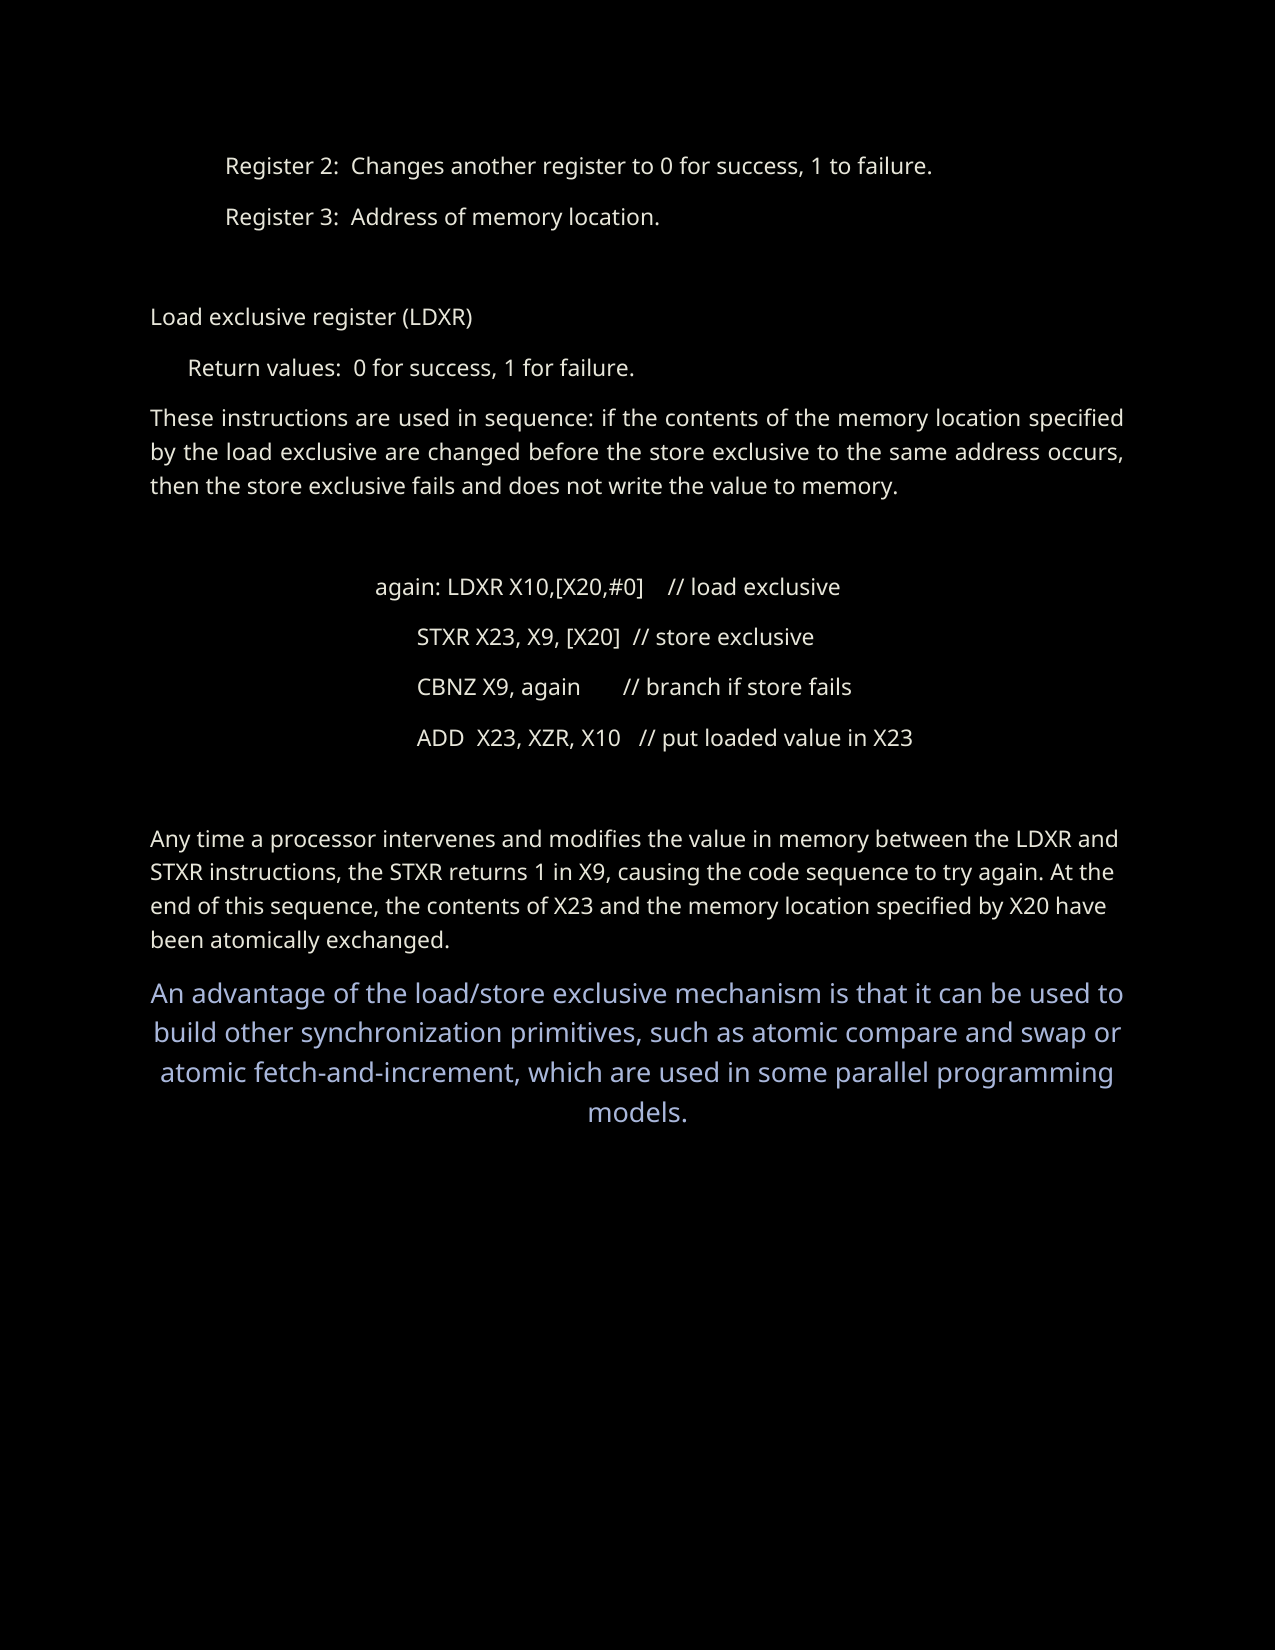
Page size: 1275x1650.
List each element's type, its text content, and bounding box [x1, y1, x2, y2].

text Return values: 0 for success, 1 for failure. [150, 352, 1125, 383]
text ADD X23, XZR, X10 // put loaded value in X23 [375, 722, 1125, 753]
subtitle An advantage of the load/store exclusive mechanism is that it can be used to build other synchronization primitives, such as atomic compare and swap or atomic fetch-and-increment, which are used in some parallel programming models.2.11 – Translating and Starting a Program [150, 974, 1125, 1130]
text Register 3: Address of memory location. [150, 200, 1125, 232]
text Register 2: Changes another register to 0 for success, 1 to failure. [150, 150, 1125, 181]
text again: LDXR X10,[X20,#0] // load exclusive [375, 570, 1125, 602]
text CBNZ X9, again // branch if store fails [375, 671, 1125, 702]
text Any time a processor intervenes and modifies the value in memory between the LDXR and STXR instructions, the STXR returns 1 in X9, causing the code sequence to try again. At the end of this sequence, the contents of X23 and the memory location specified by X20 have been atomically exchanged. [150, 822, 1125, 955]
text STXR X23, X9, [X20] // store exclusive [375, 621, 1125, 652]
text Load exclusive register (LDXR) [150, 301, 1125, 332]
text These instructions are used in sequence: if the contents of the memory location specified by the load exclusive are changed before the store exclusive to the same address occurs, then the store exclusive fails and does not write the value to memory. [150, 402, 1125, 501]
